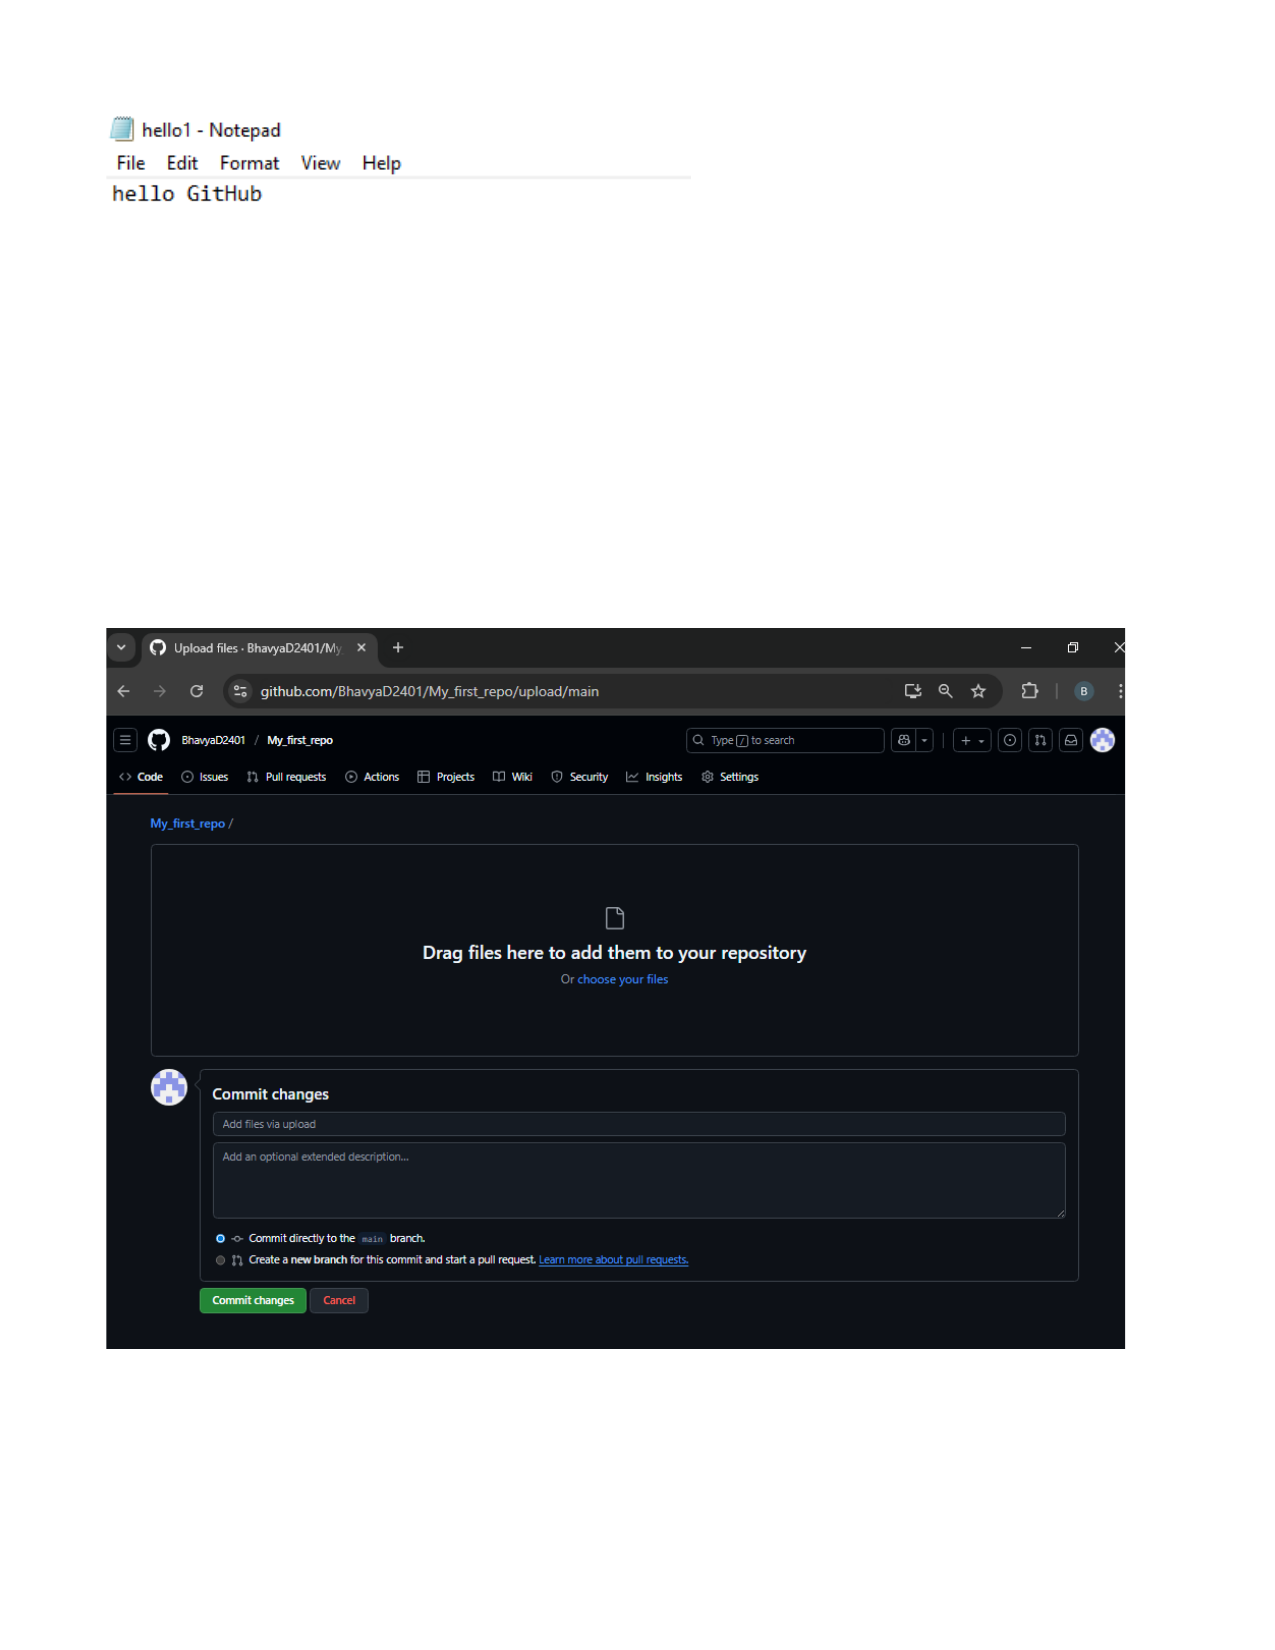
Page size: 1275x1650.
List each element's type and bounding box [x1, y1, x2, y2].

picture [106, 628, 1125, 1349]
picture [106, 112, 691, 625]
